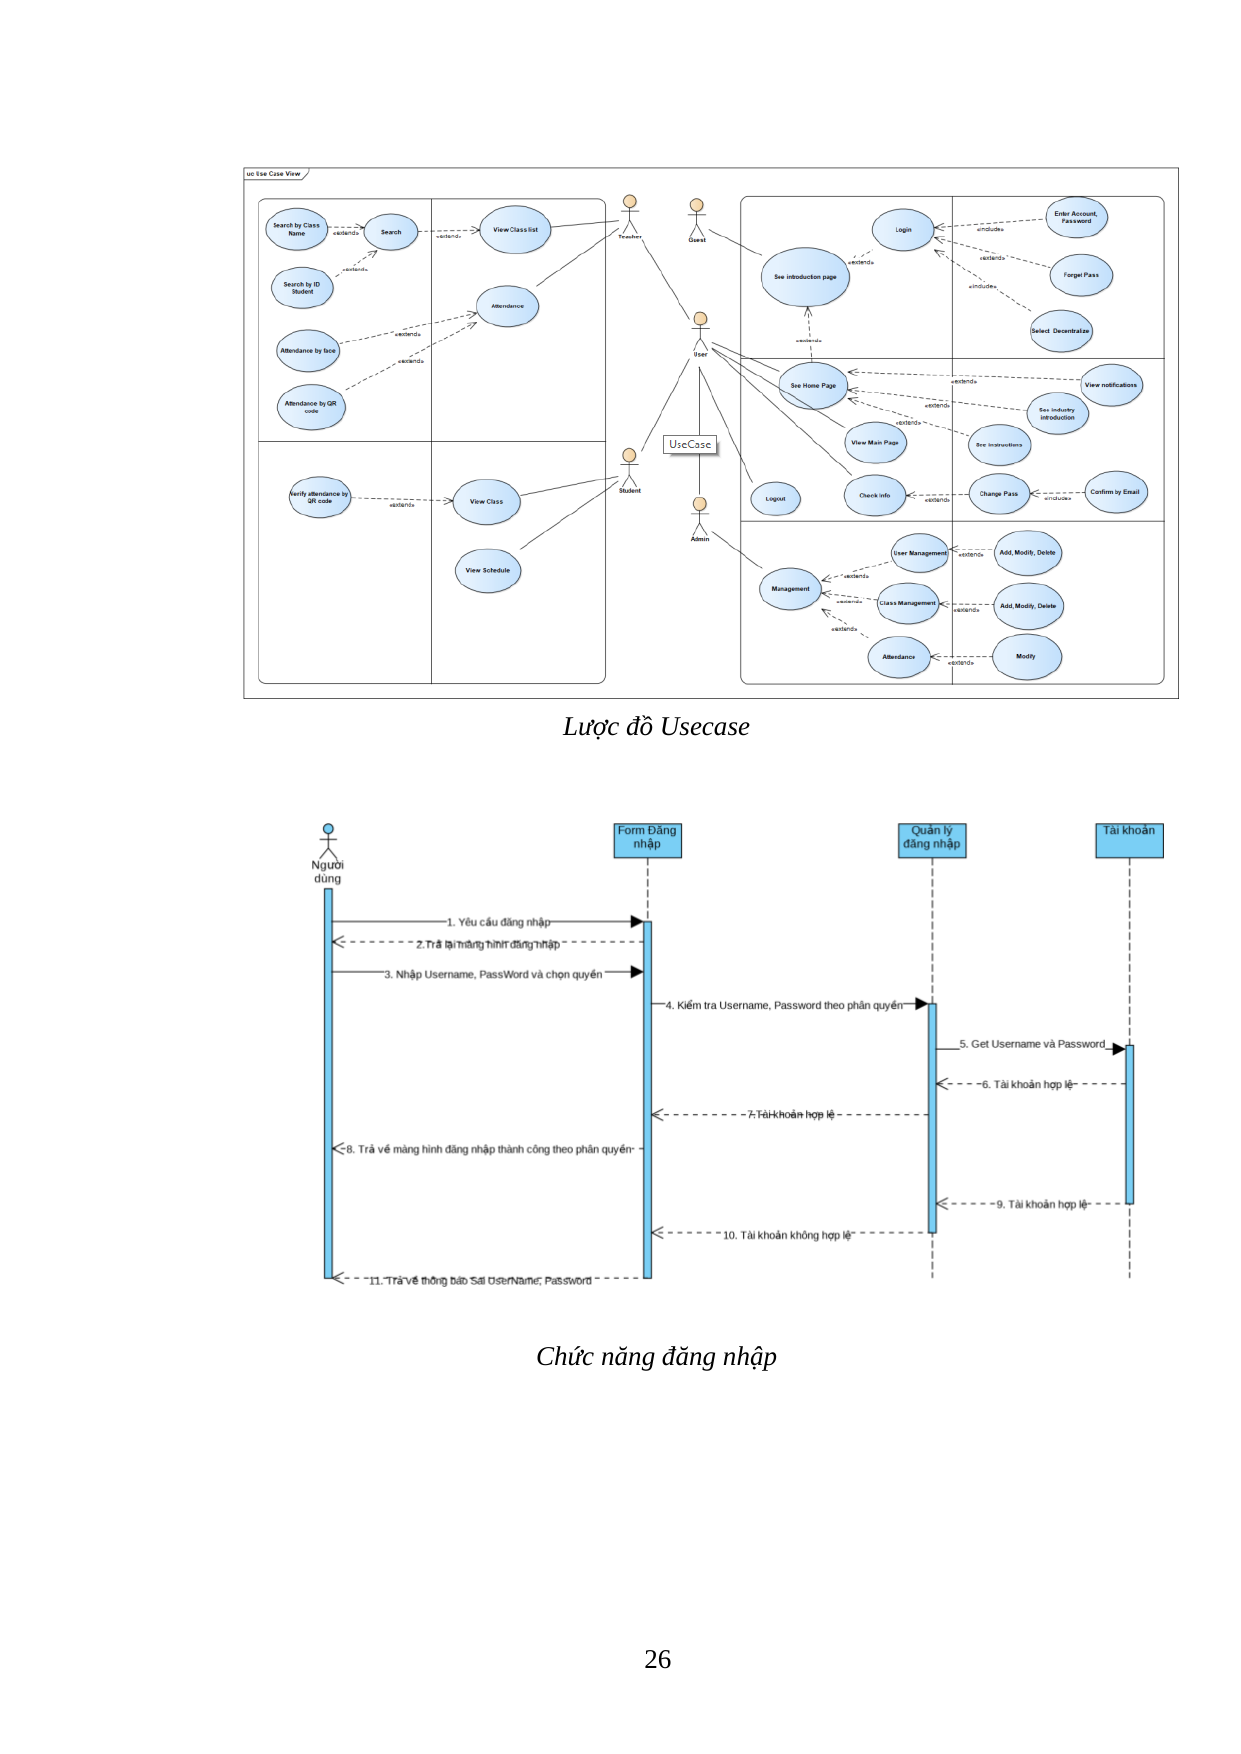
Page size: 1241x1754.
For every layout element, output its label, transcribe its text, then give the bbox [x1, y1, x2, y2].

picture [225, 150, 1198, 706]
text Lược đồ Usecase [150, 710, 1090, 741]
text Chức năng đăng nhập [150, 1340, 1090, 1371]
picture [225, 777, 1227, 1336]
